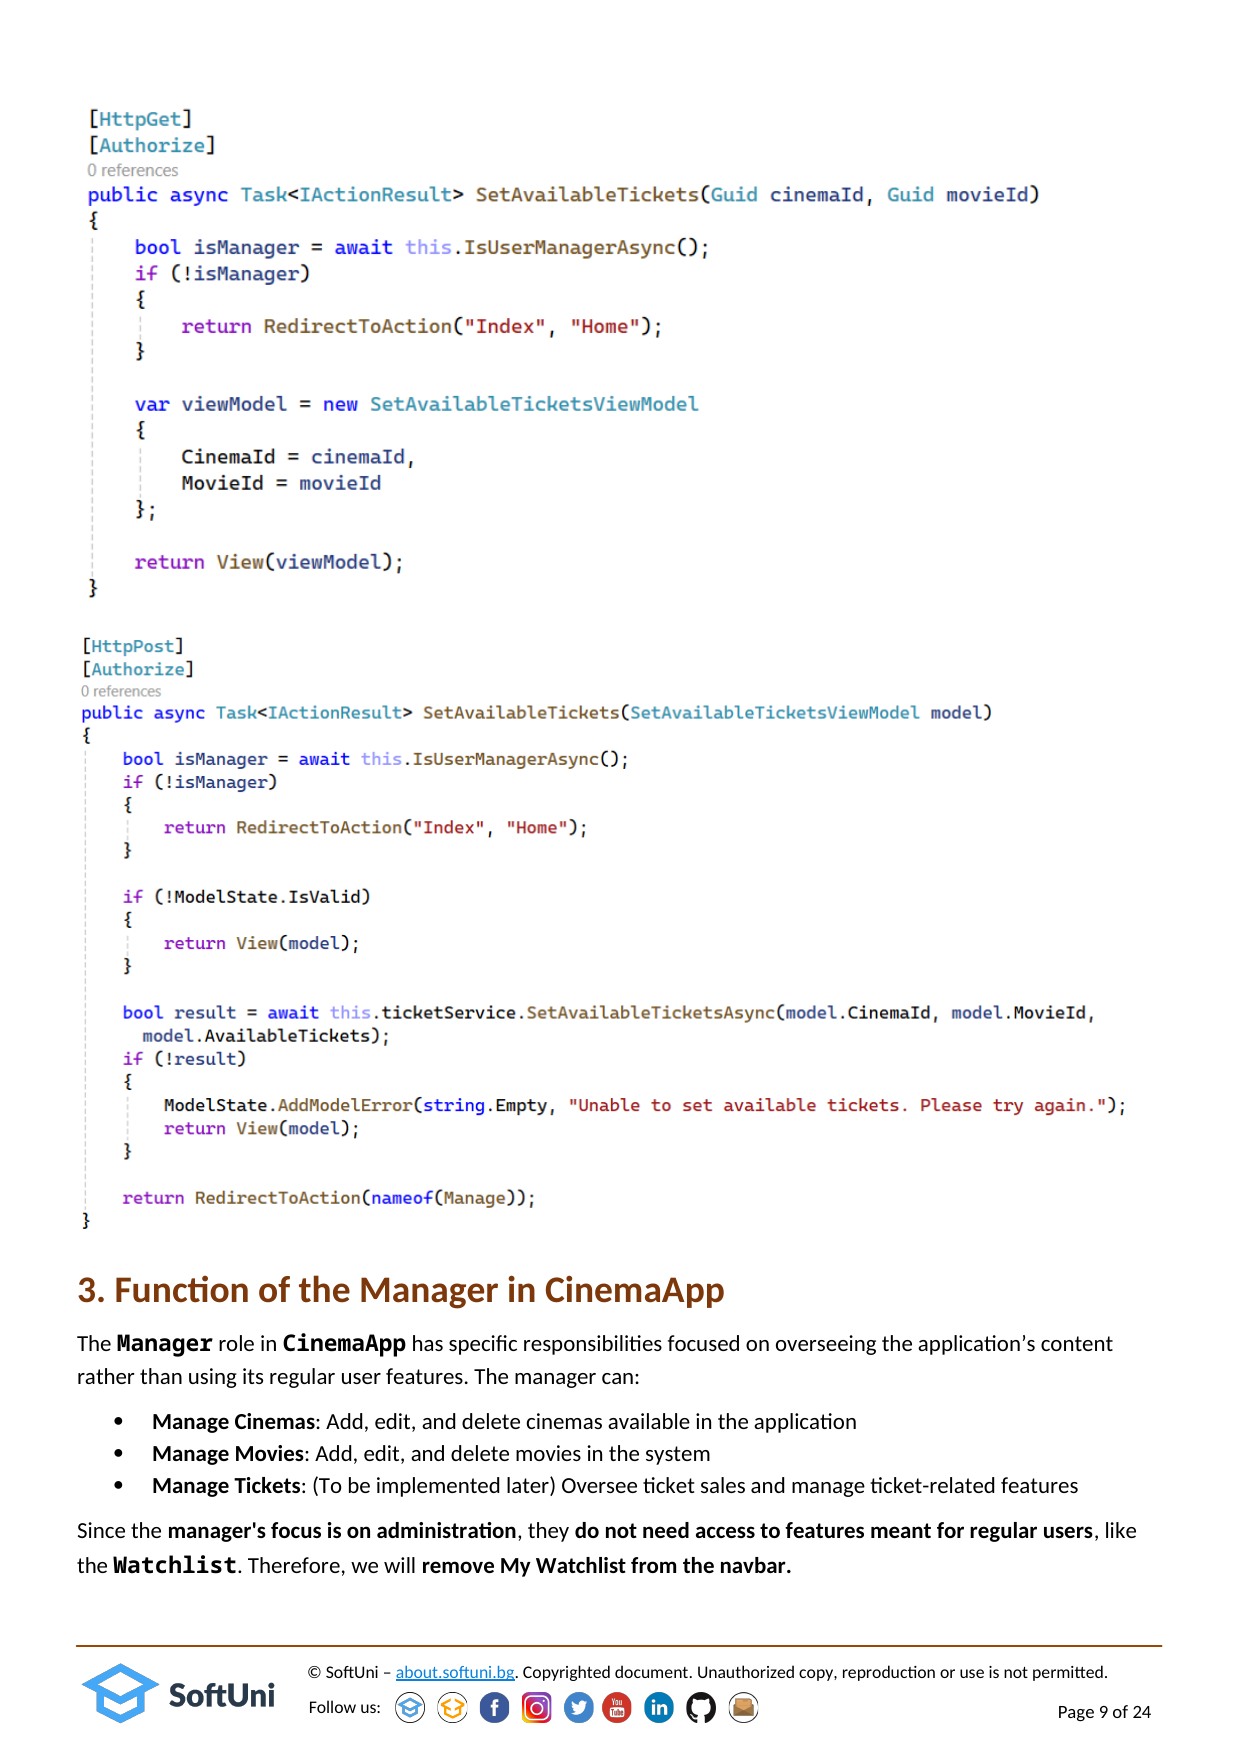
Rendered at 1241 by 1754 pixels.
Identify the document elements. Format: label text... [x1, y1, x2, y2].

picture [76, 95, 1068, 610]
picture [75, 1658, 281, 1729]
picture [658, 1705, 667, 1714]
list Manage Cinemas: Add, edit, and delete cinemas available in the application [114, 1407, 1163, 1435]
picture [564, 1692, 594, 1723]
picture [665, 1714, 674, 1723]
picture [395, 1692, 425, 1723]
list Manage Movies: Add, edit, and delete movies in the system [114, 1439, 1163, 1467]
picture [728, 1692, 759, 1723]
picture [602, 1692, 632, 1723]
picture [644, 1714, 653, 1723]
picture [686, 1692, 716, 1723]
subtitle Function of the Manager in CinemaApp [77, 1266, 1163, 1312]
picture [76, 626, 1142, 1241]
picture [522, 1692, 552, 1723]
text The Manager role in CinemaApp has specific responsibilities focused on overseeing the application’s content rather than using its regular user features. The manager can: [77, 1327, 1163, 1390]
picture [479, 1692, 510, 1723]
text Since the manager's focus is on administration, they do not need access to features meant for regular users, like the Watchlist. Therefore, we will remove My Watchlist from the navbar. [77, 1516, 1163, 1580]
picture [665, 1692, 674, 1701]
list Manage Tickets: (To be implemented later) Oversee ticket sales and manage ticket-related features [114, 1471, 1163, 1499]
picture [644, 1692, 653, 1701]
picture [437, 1692, 468, 1723]
